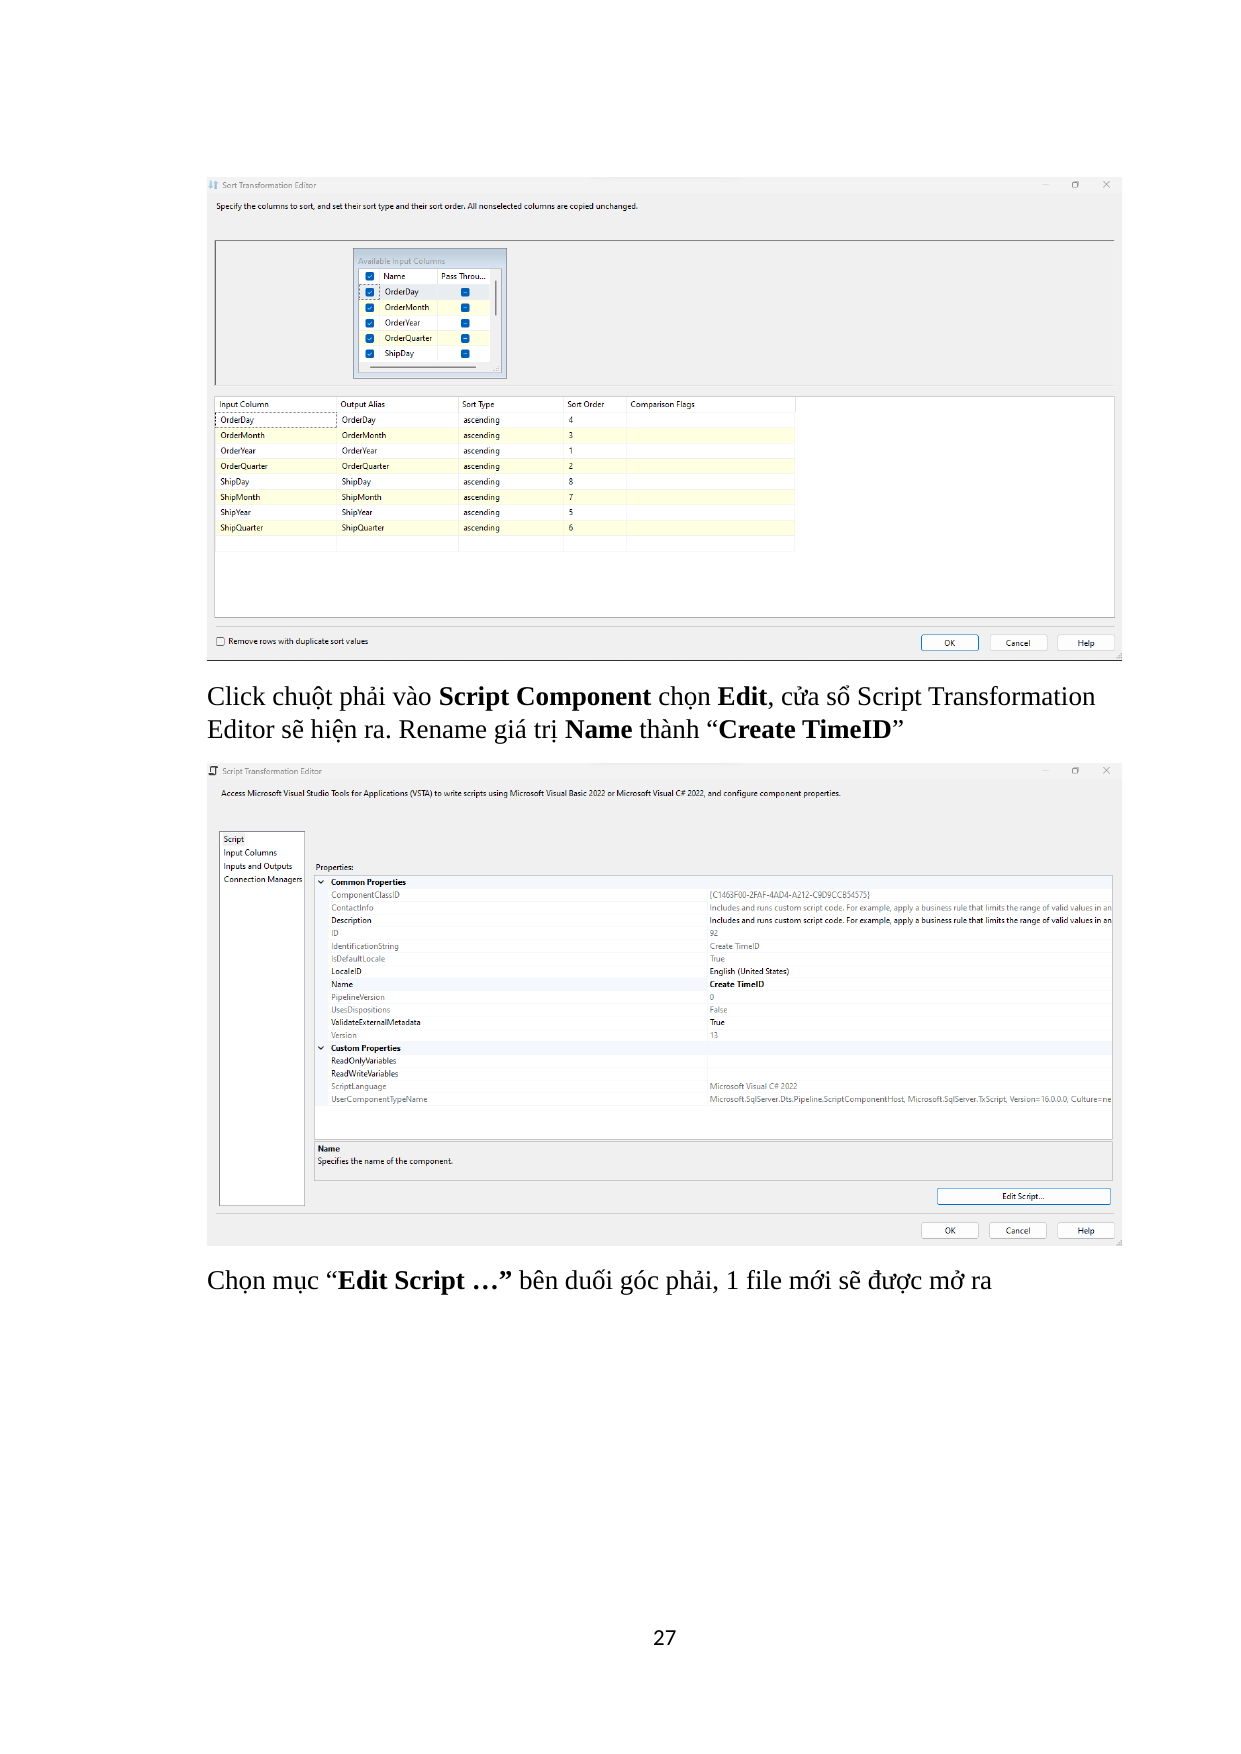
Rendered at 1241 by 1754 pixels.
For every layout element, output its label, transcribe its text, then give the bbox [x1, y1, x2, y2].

text Chọn mục “Edit Script …” bên duối góc phải, 1 file mới sẽ được mở ra [207, 1264, 1122, 1295]
text Click chuột phải vào Script Component chọn Edit, cửa sổ Script Transformation Editor sẽ hiện ra. Rename giá trị Name thành “Create TimeID” [207, 680, 1122, 744]
picture [206, 177, 1123, 661]
picture [206, 763, 1123, 1246]
